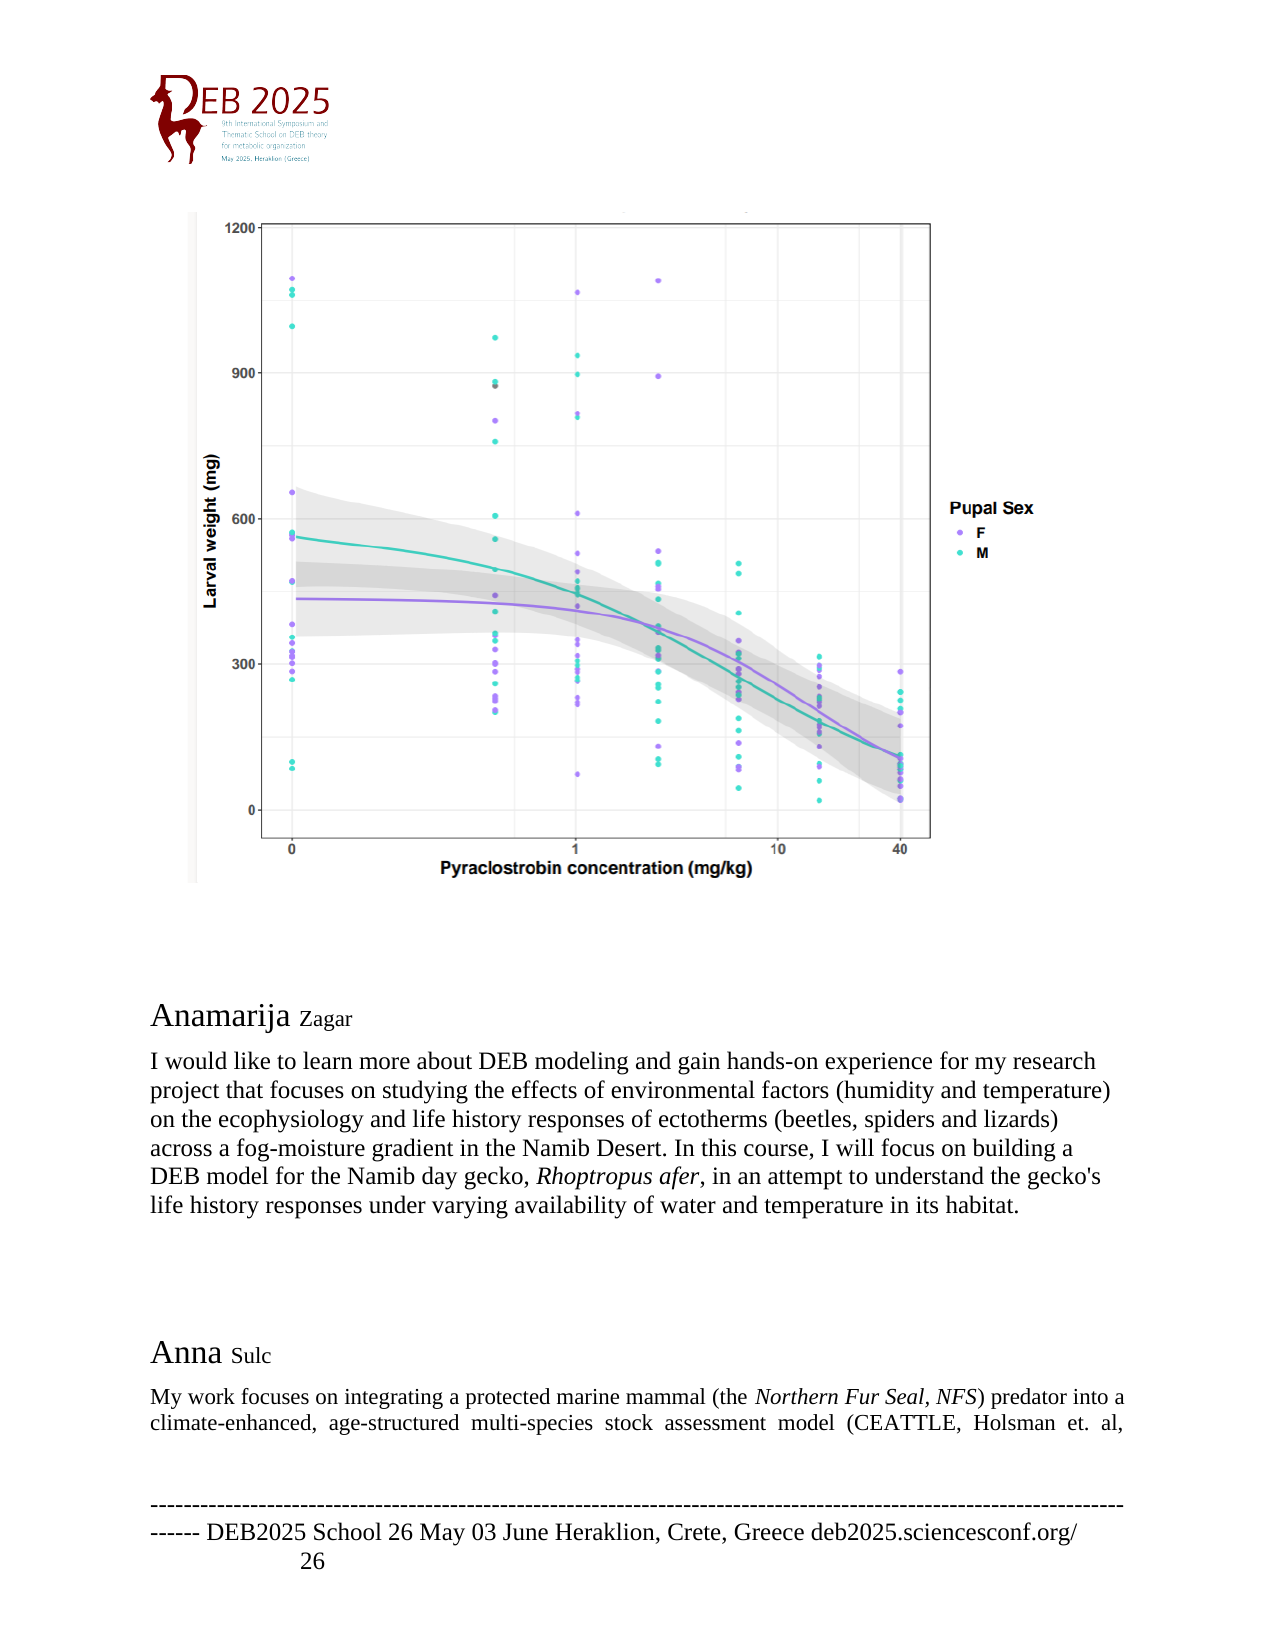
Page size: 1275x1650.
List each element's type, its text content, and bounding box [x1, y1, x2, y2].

subtitle Anna Sulc [150, 1332, 1125, 1371]
picture [150, 75, 329, 164]
picture [187, 212, 1035, 883]
subtitle Anamarija Zagar [150, 996, 1125, 1034]
text I would like to learn more about DEB modeling and gain hands-on experience for my research project that focuses on studying the effects of environmental factors (humidity and temperature) on the ecophysiology and life history responses of ectotherms (beetles, spiders and lizards) across a fog-moisture gradient in the Namib Desert. In this course, I will focus on building a DEB model for the Namib day gecko, Rhoptropus afer, in an attempt to understand the gecko's life history responses under varying availability of water and temperature in its habitat. [150, 1046, 1125, 1219]
